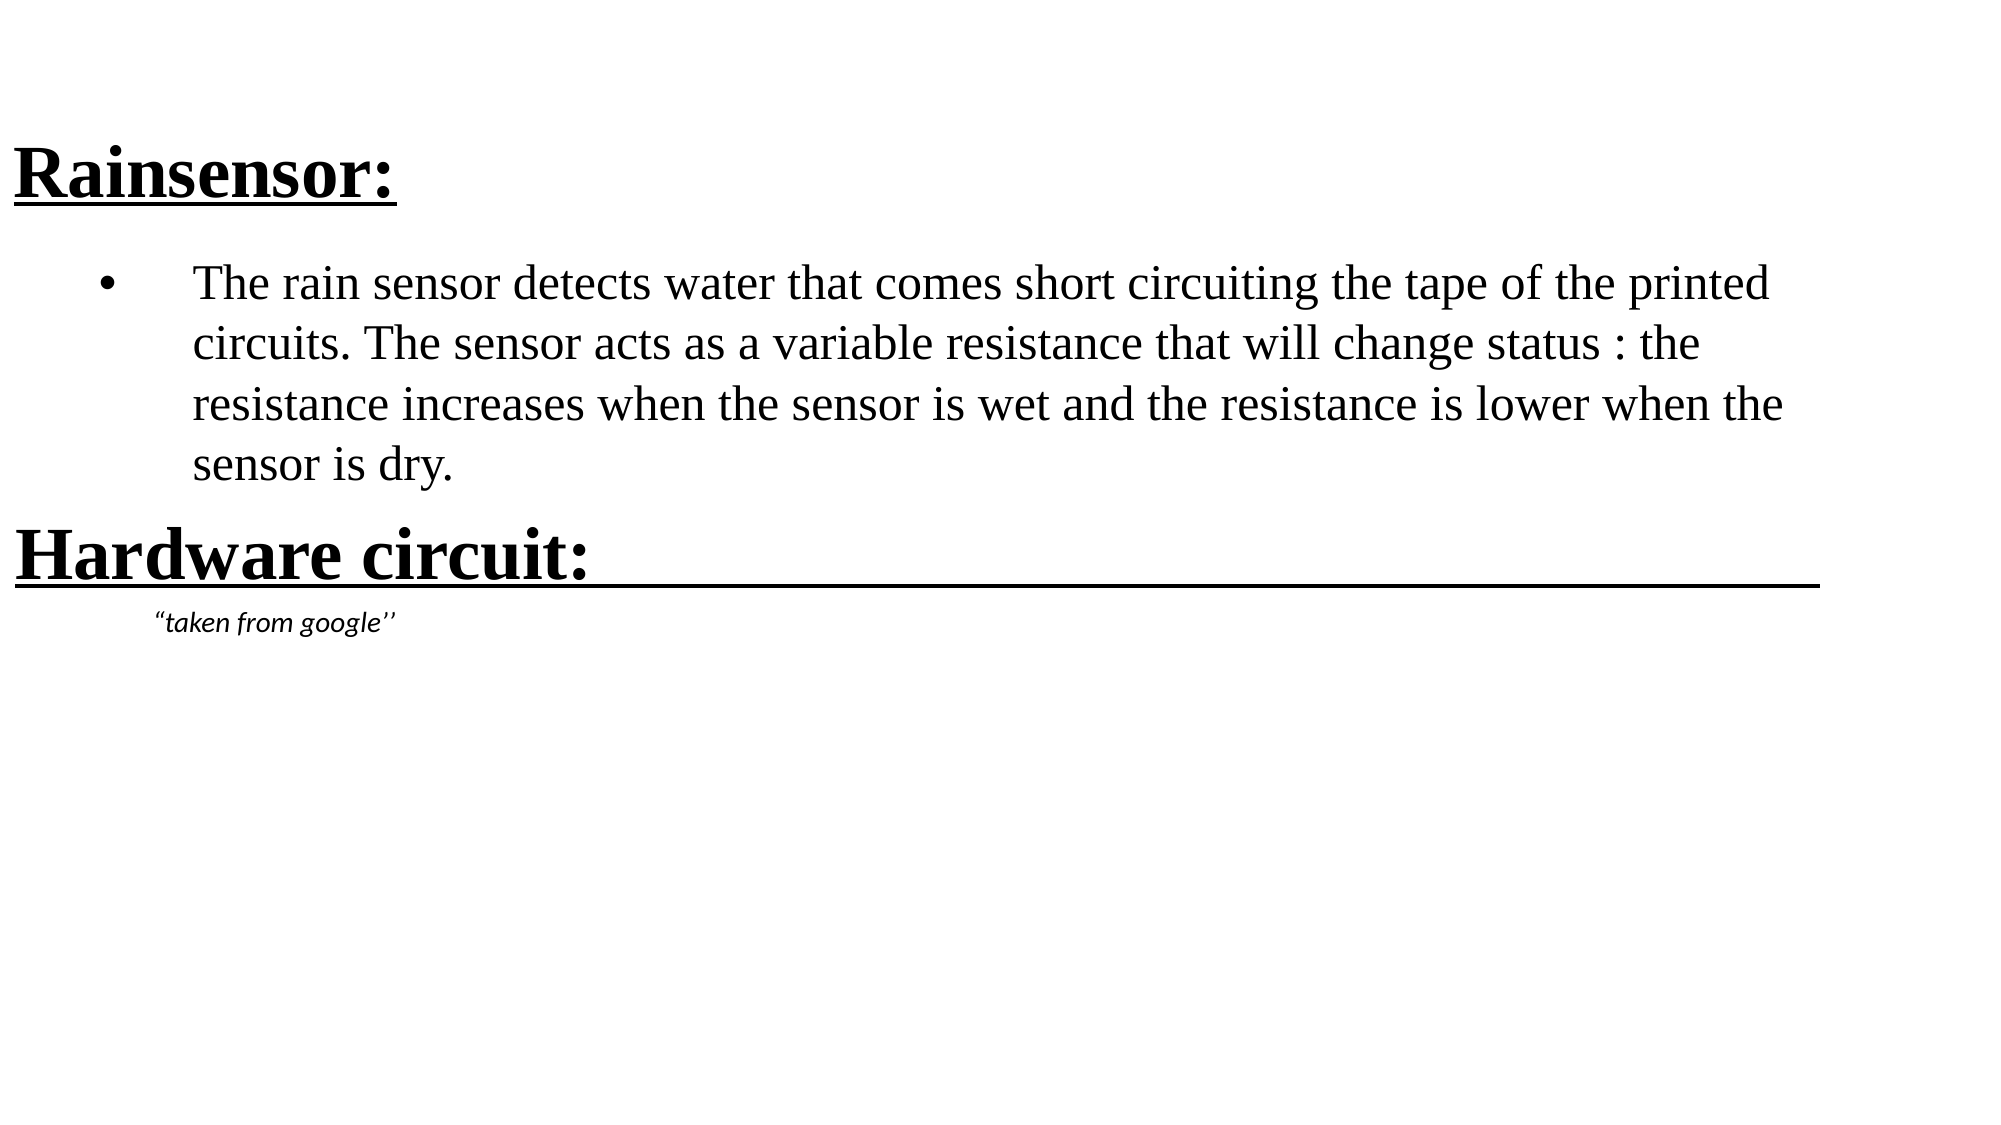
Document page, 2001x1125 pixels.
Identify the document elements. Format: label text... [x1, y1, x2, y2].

text “taken from google’’ [152, 604, 1819, 640]
list The rain sensor detects water that comes short circuiting the tape of the printed circuits. The sensor acts as a variable resistance that will change status : the resistance increases when the sensor is wet and the resistance is lower when the sensor is dry. [98, 252, 1819, 491]
text Hardware circuit: [15, 509, 1819, 584]
text Rainsensor: [13, 128, 1819, 214]
